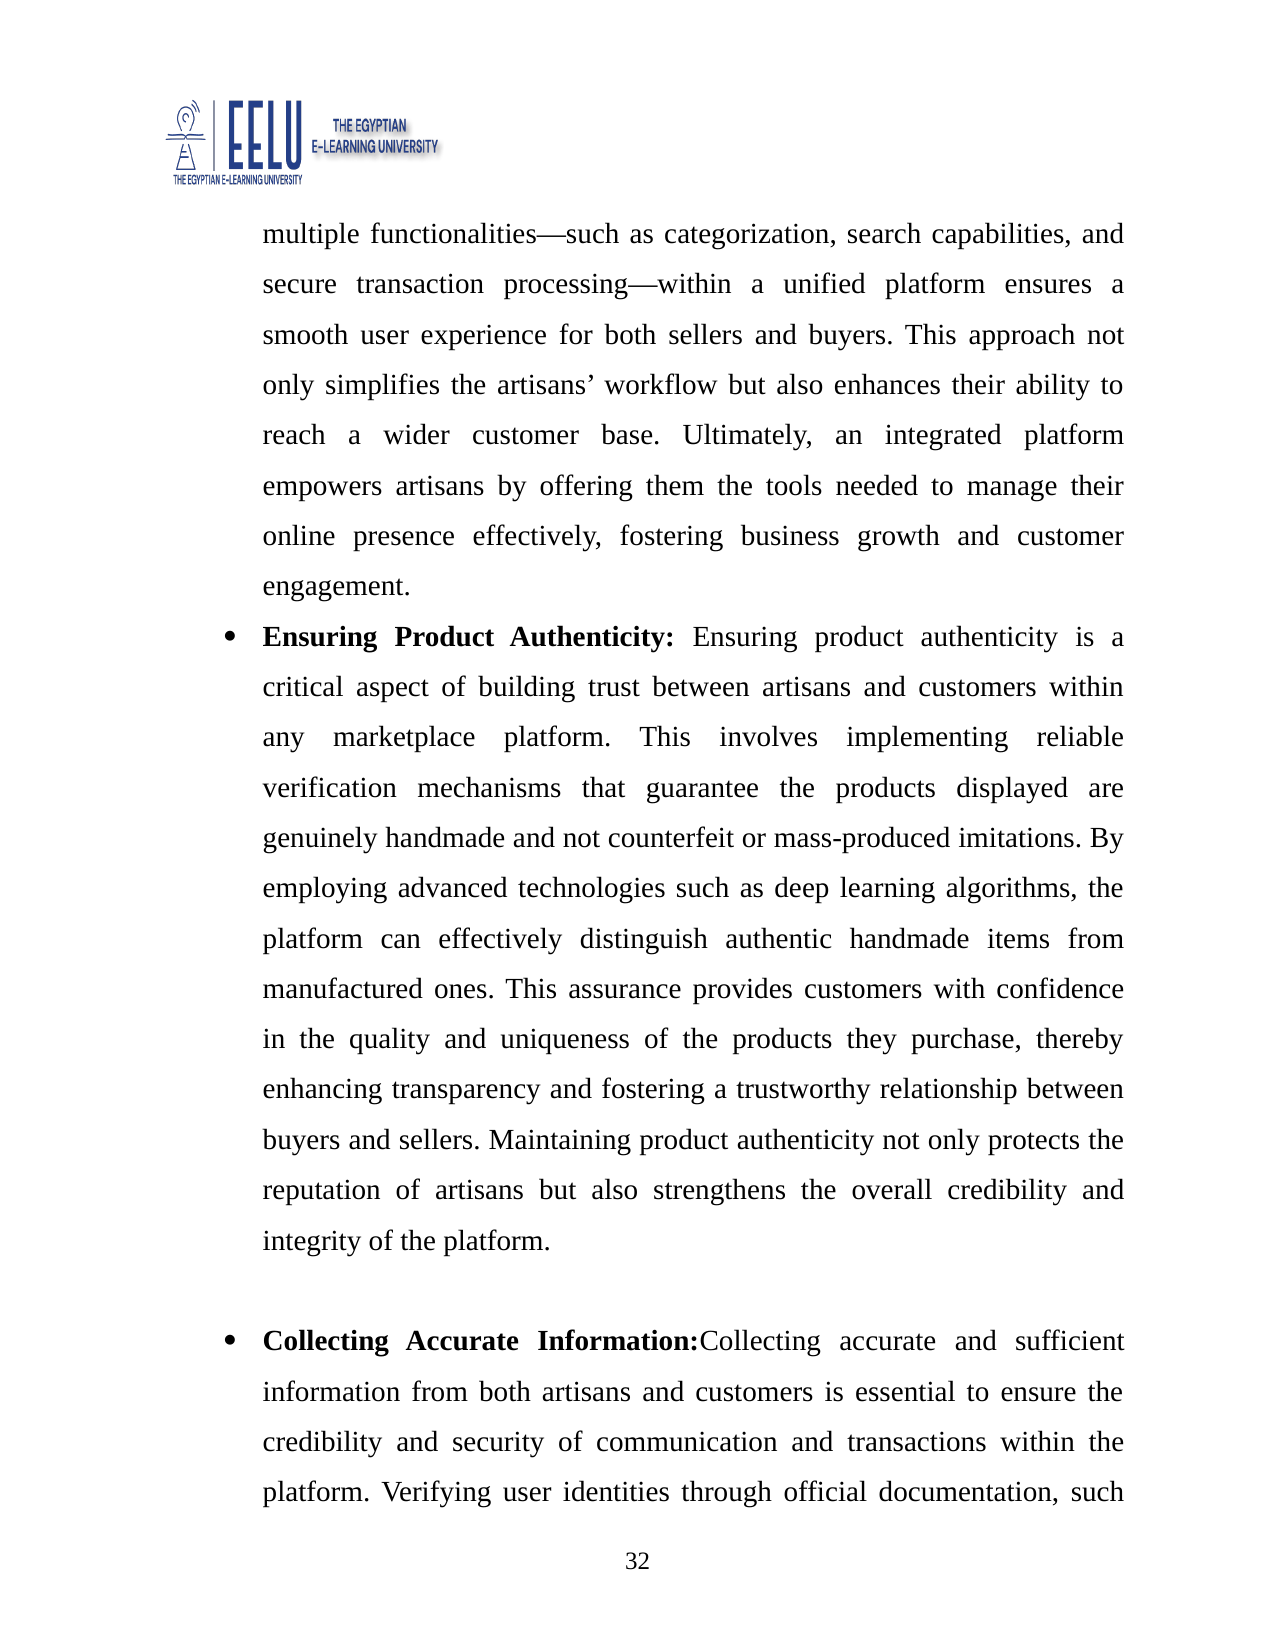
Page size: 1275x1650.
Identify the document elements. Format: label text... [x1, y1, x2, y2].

list Ensuring Product Authenticity: Ensuring product authenticity is a critical aspect of building trust between artisans and customers within any marketplace platform. This involves implementing reliable verification mechanisms that guarantee the products displayed are genuinely handmade and not counterfeit or mass-produced imitations. By employing advanced technologies such as deep learning algorithms, the platform can effectively distinguish authentic handmade items from manufactured ones. This assurance provides customers with confidence in the quality and uniqueness of the products they purchase, thereby enhancing transparency and fostering a trustworthy relationship between buyers and sellers. Maintaining product authenticity not only protects the reputation of artisans but also strengthens the overall credibility and integrity of the platform. [225, 619, 1125, 1256]
picture [150, 75, 444, 188]
